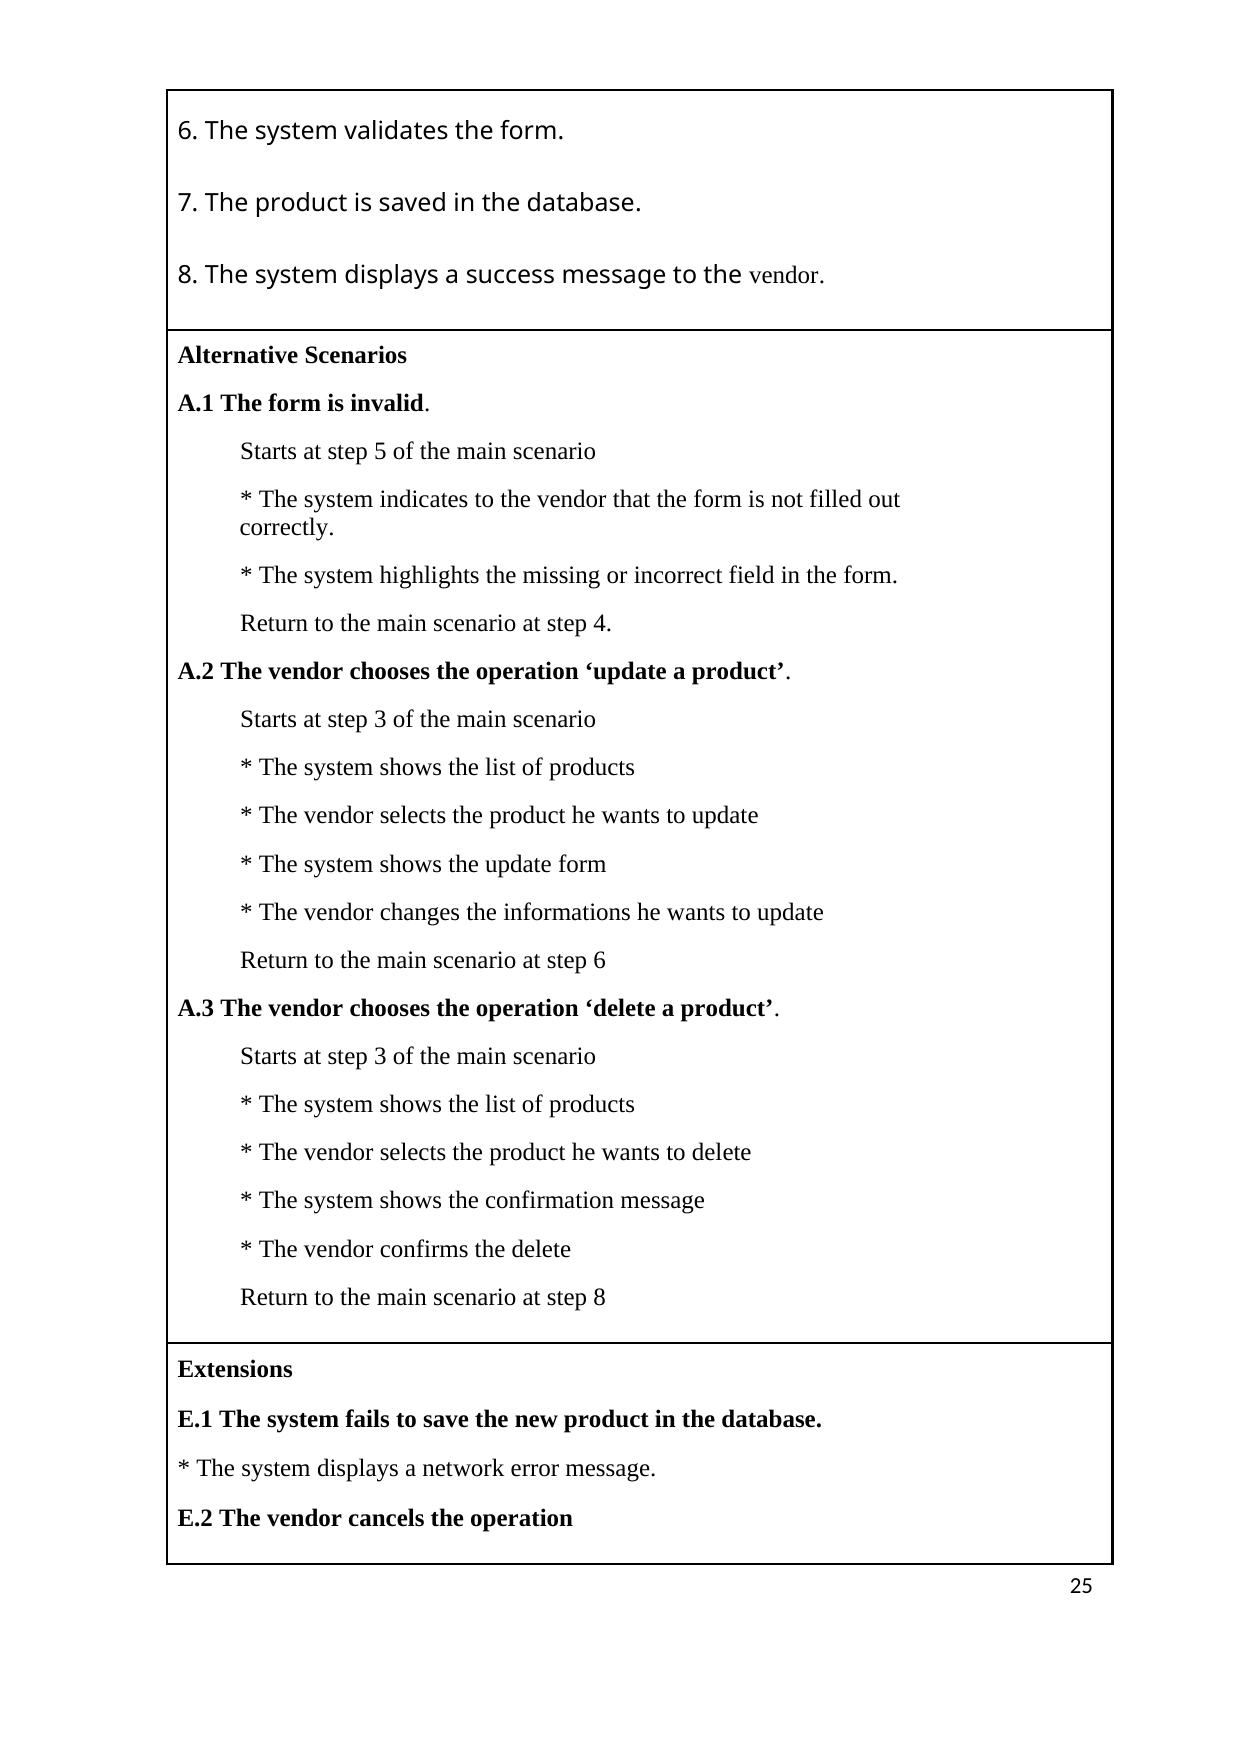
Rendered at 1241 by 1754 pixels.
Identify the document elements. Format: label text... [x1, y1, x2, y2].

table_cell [168, 91, 1111, 329]
table_cell Alternative Scenarios A.1 The form is invalid. Starts at step 5 of the main scenario * The system indicates to the vendor that the form is not filled out correctly. * The system highlights the missing or incorrect field in the form. Return to the main scenario at step 4. A.2 The vendor chooses the operation ‘update a product’. Starts at step 3 of the main scenario * The system shows the list of products * The vendor selects the product he wants to update * The system shows the update form * The vendor changes the informations he wants to update Return to the main scenario at step 6 A.3 The vendor chooses the operation ‘delete a product’. Starts at step 3 of the main scenario * The system shows the list of products * The vendor selects the product he wants to delete * The system shows the confirmation message * The vendor confirms the delete Return to the main scenario at step 8 [168, 331, 1111, 1342]
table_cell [168, 1344, 1111, 1563]
